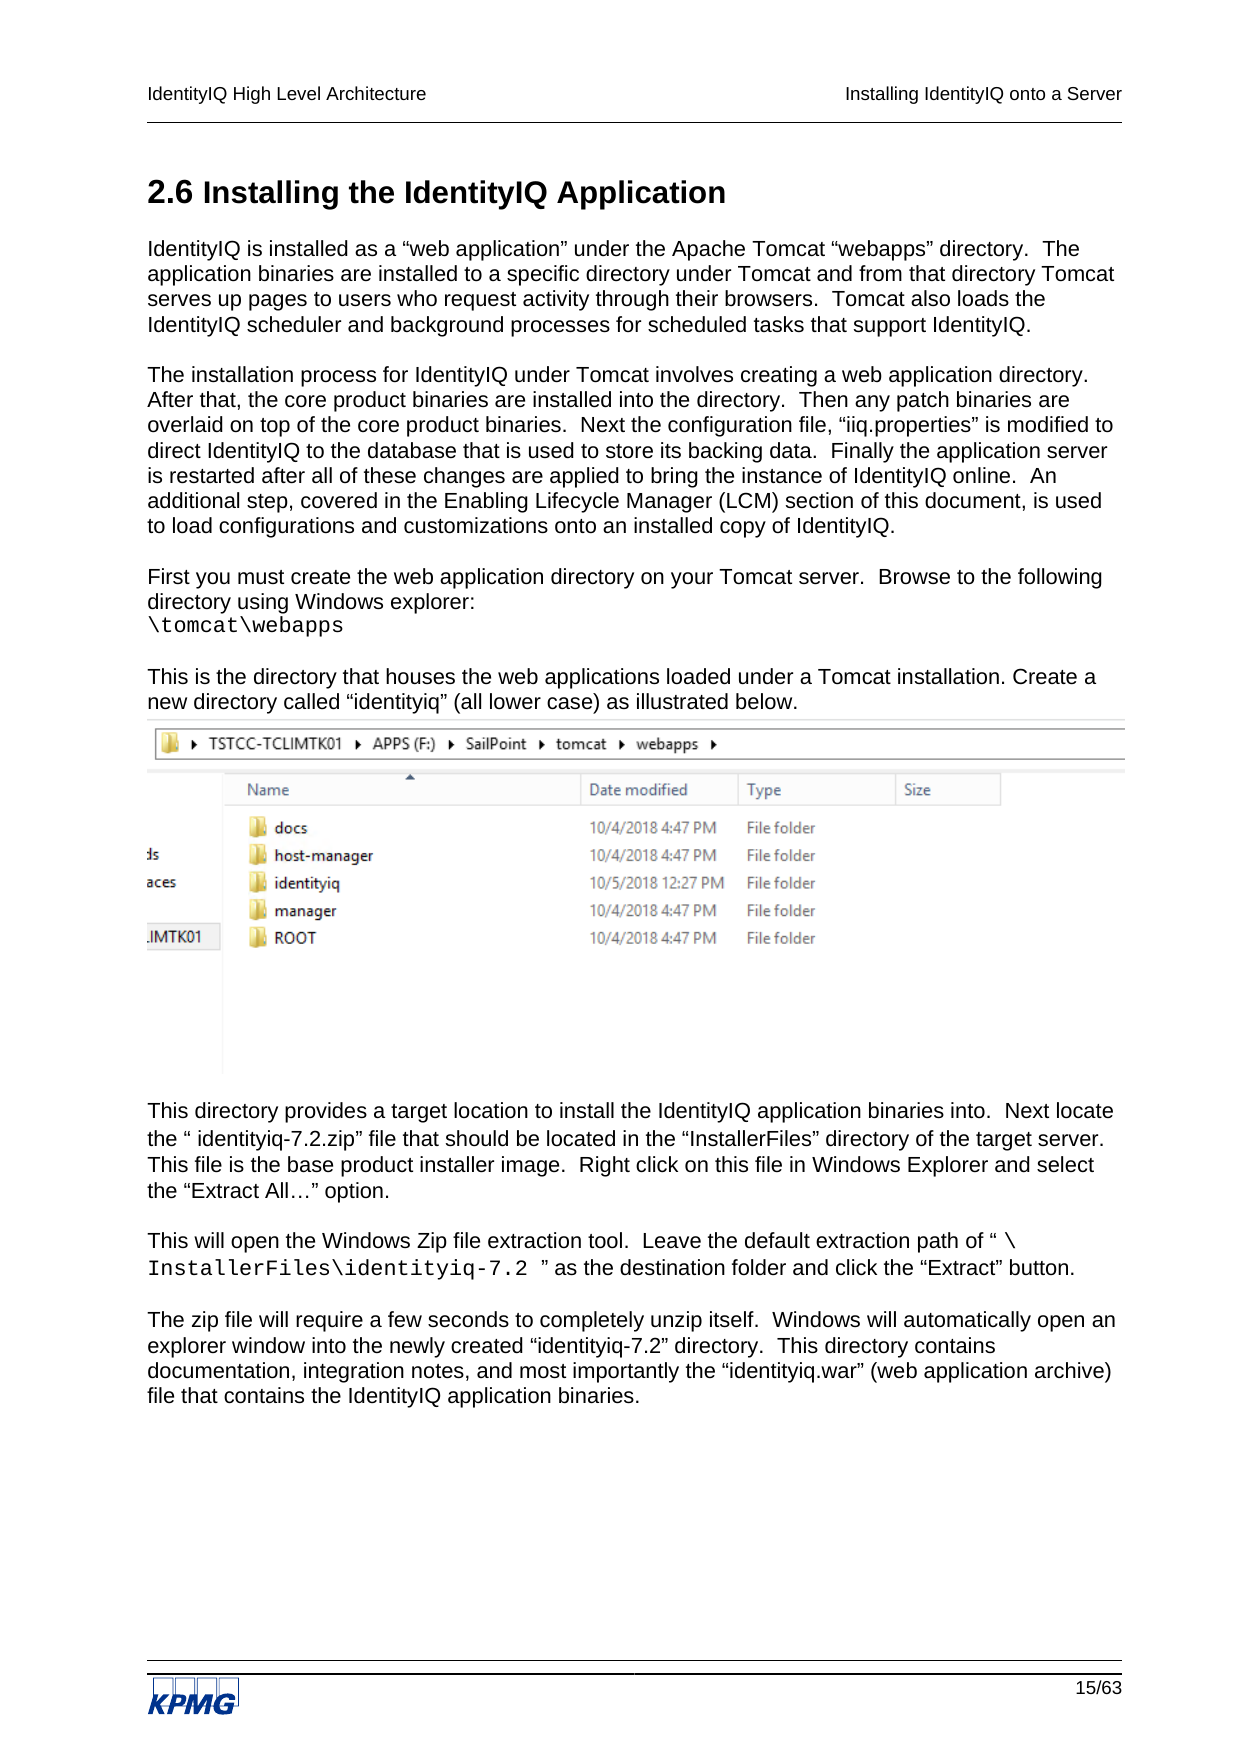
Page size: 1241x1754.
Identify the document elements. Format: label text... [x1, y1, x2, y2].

text \tomcat\webapps [147, 614, 1125, 639]
text IdentityIQ is installed as a “web application” under the Apache Tomcat “webapps” directory. The application binaries are installed to a specific directory under Tomcat and from that directory Tomcat serves up pages to users who request activity through their browsers. Tomcat also loads the IdentityIQ scheduler and background processes for scheduled tasks that support IdentityIQ. [147, 236, 1125, 337]
text The zip file will require a few seconds to completely unzip itself. Windows will automatically open an explorer window into the newly created “identityiq-7.2” directory. This directory contains documentation, integration notes, and most importantly the “identityiq.war” (web application archive) file that contains the IdentityIQ application binaries. [147, 1307, 1125, 1408]
picture [147, 714, 1125, 1074]
text This is the directory that houses the web applications loaded under a Tomcat installation. Create a new directory called “identityiq” (all lower case) as illustrated below. [147, 664, 1125, 714]
text This directory provides a target location to install the IdentityIQ application binaries into. Next locate the “ identityiq-7.2.zip” file that should be located in the “InstallerFiles” directory of the target server. This file is the base product installer image. Right click on this file in Windows Explorer and select the “Extract All…” option. [147, 1098, 1125, 1203]
text First you must create the web application directory on your Tomcat server. Browse to the following directory using Windows explorer: [147, 563, 1125, 614]
text The installation process for IdentityIQ under Tomcat involves creating a web application directory. After that, the core product binaries are installed into the directory. Then any patch binaries are overlaid on top of the core product binaries. Next the configuration file, “iiq.properties” is modified to direct IdentityIQ to the database that is used to store its backing data. Finally the application server is restarted after all of these changes are applied to bring the instance of IdentityIQ online. An additional step, covered in the Enabling Lifecycle Manager (LCM) section of this document, is used to load configurations and customizations onto an installed copy of IdentityIQ. [147, 362, 1125, 538]
subtitle Installing the IdentityIQ Application [147, 172, 1125, 211]
text This will open the Windows Zip file extraction tool. Leave the default extraction path of “ \InstallerFiles\identityiq-7.2 ” as the destination folder and click the “Extract” button. [147, 1228, 1125, 1282]
